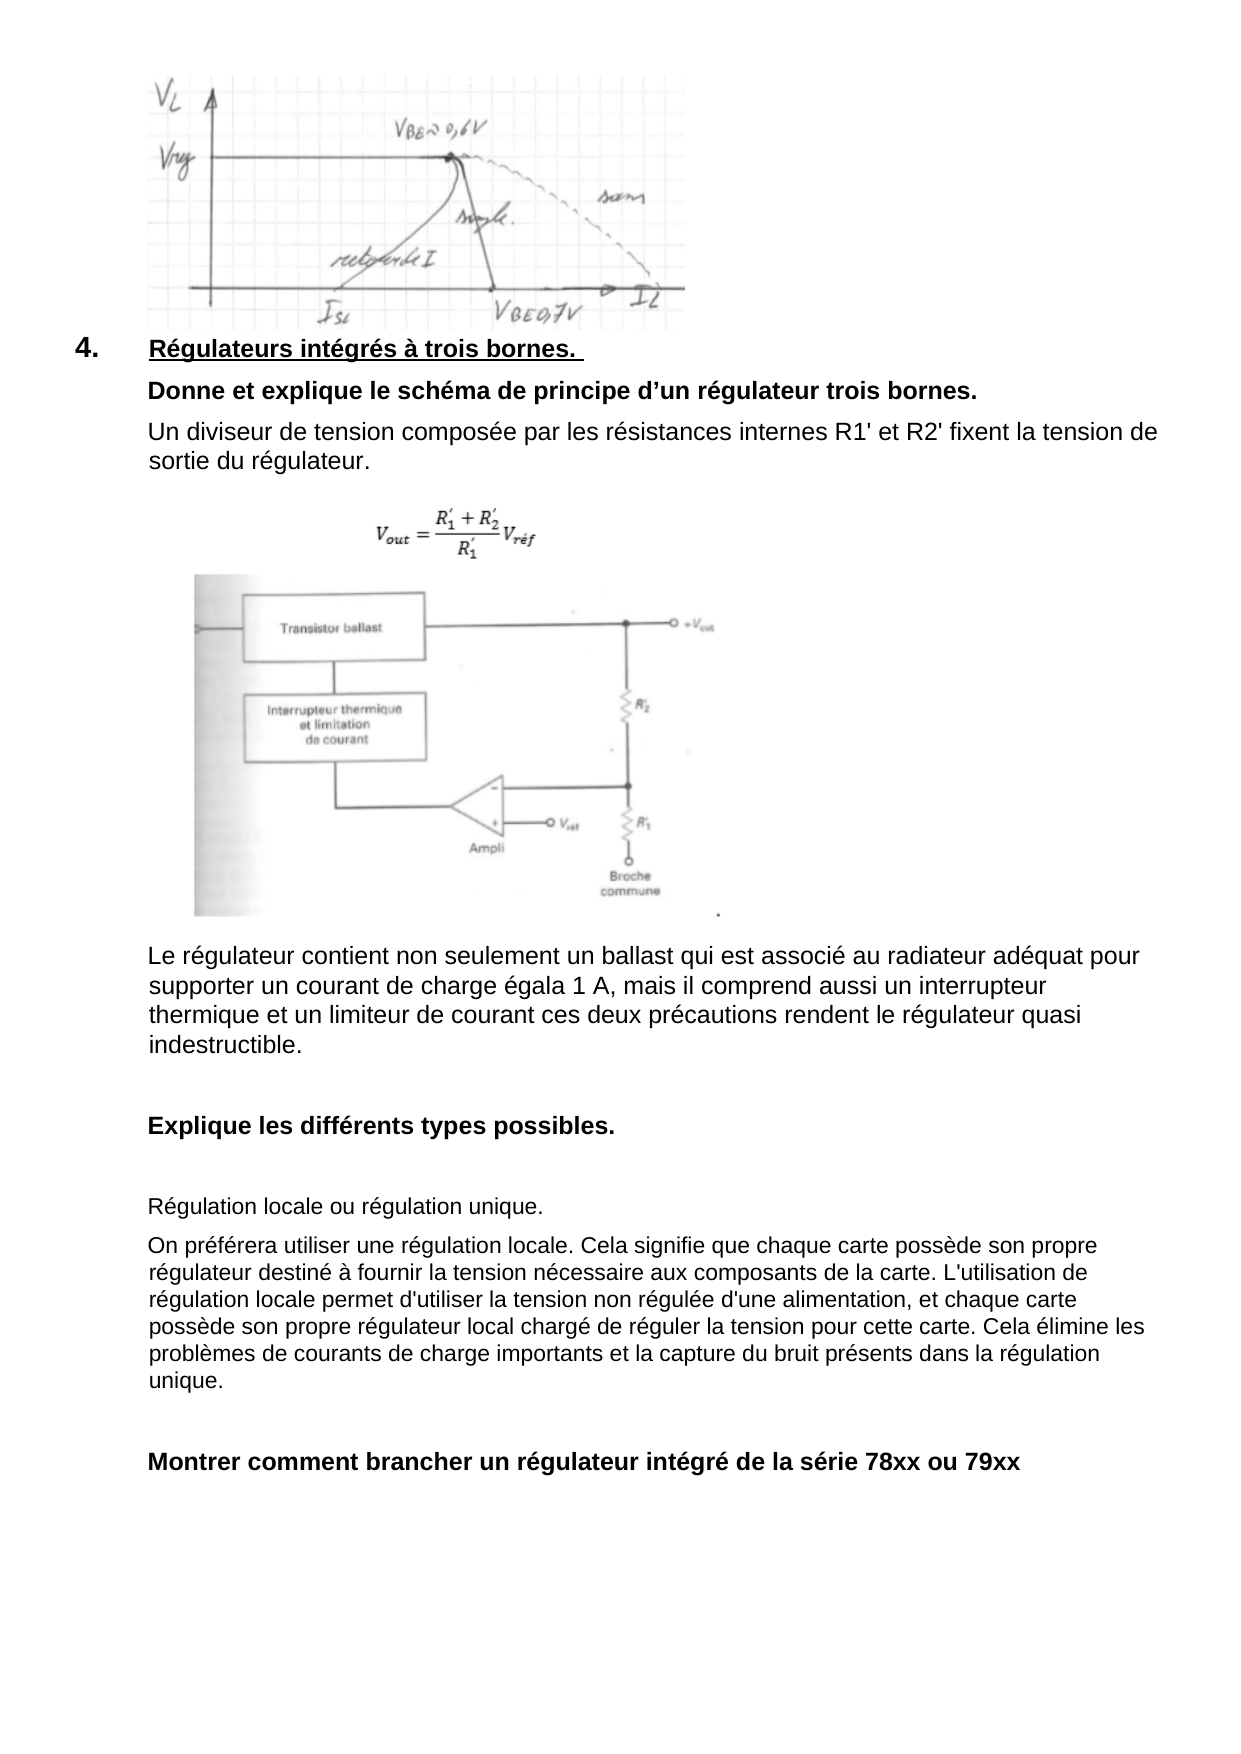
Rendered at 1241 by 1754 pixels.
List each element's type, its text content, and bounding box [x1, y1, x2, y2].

picture [147, 75, 685, 330]
text Un diviseur de tension composée par les résistances internes R1' et R2' fixent la tension de sortie du régulateur. [147, 417, 1165, 475]
text Explique les différents types possibles. [147, 1111, 1165, 1140]
text Donne et explique le schéma de principe d’un régulateur trois bornes. [147, 376, 1165, 405]
text On préférera utiliser une régulation locale. Cela signifie que chaque carte possède son propre régulateur destiné à fournir la tension nécessaire aux composants de la carte. L'utilisation de régulation locale permet d'utiliser la tension non régulée d'une alimentation, et chaque carte possède son propre régulateur local chargé de réguler la tension pour cette carte. Cela élimine les problèmes de courants de charge importants et la capture du bruit présents dans la régulation unique. [147, 1232, 1165, 1394]
list Régulateurs intégrés à trois bornes. [75, 331, 1165, 364]
picture [147, 486, 724, 930]
text Montrer comment brancher un régulateur intégré de la série 78xx ou 79xx [147, 1447, 1108, 1476]
text Régulation locale ou régulation unique. [147, 1193, 1165, 1220]
text Le régulateur contient non seulement un ballast qui est associé au radiateur adéquat pour supporter un courant de charge égala 1 A, mais il comprend aussi un interrupteur thermique et un limiteur de courant ces deux précautions rendent le régulateur quasi indestructible. [147, 941, 1165, 1058]
